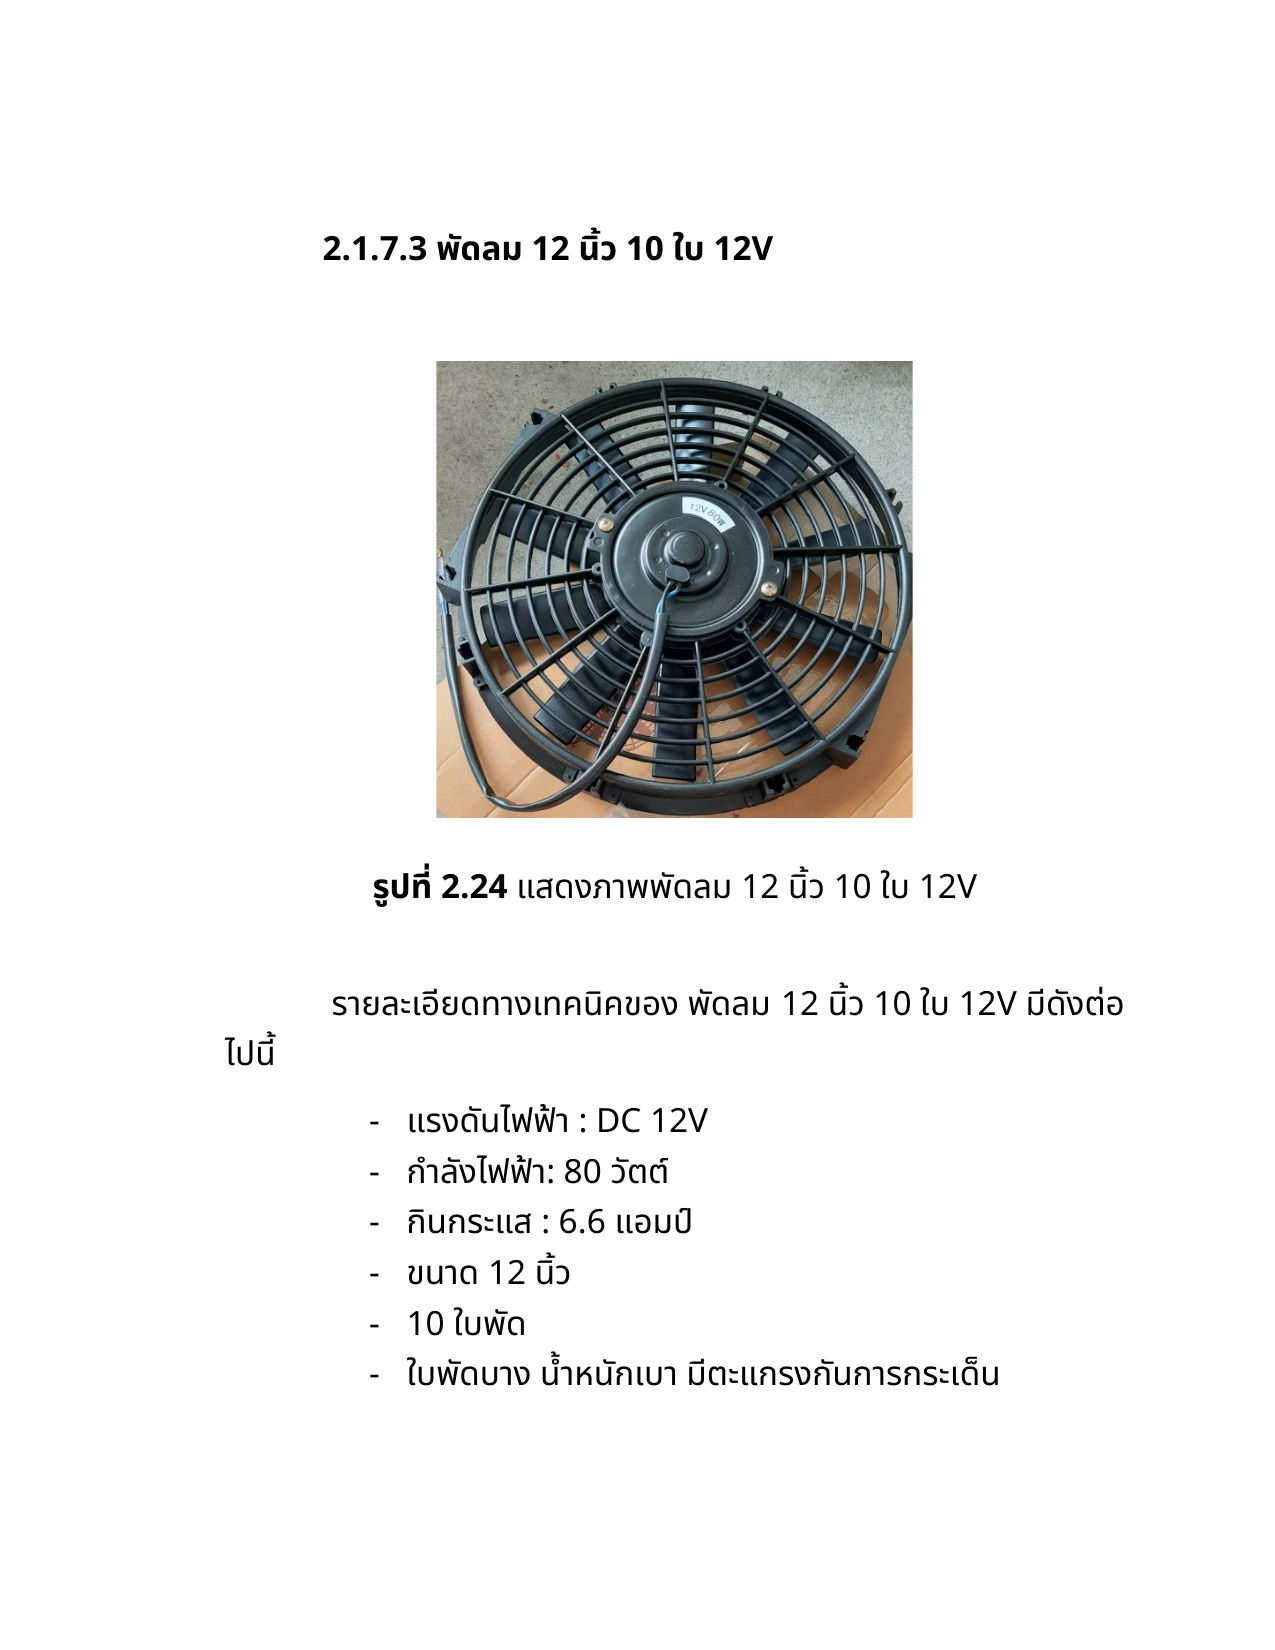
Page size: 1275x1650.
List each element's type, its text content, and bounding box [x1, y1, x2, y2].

picture [436, 361, 913, 818]
list 10 ใบพัด [369, 1299, 1125, 1350]
list ใบพัดบาง น้ำหนักเบา มีตะแกรงกันการกระเด็น [369, 1350, 1125, 1401]
list ขนาด 12 นิ้ว [369, 1249, 1125, 1299]
table_header รูปที่ 2.24 แสดงภาพพัดลม 12 นิ้ว 10 ใบ 12V [225, 362, 1124, 914]
list แรงดันไฟฟ้า : DC 12V [369, 1097, 1125, 1148]
list กินกระแส : 6.6 แอมป์ [369, 1198, 1125, 1249]
text รายละเอียดทางเทคนิคของ พัดลม 12 นิ้ว 10 ใบ 12V มีดังต่อไปนี้ [225, 979, 1125, 1080]
list กำลังไฟฟ้า: 80 วัตต์ [369, 1148, 1125, 1198]
text 2.1.7.3 พัดลม 12 นิ้ว 10 ใบ 12V [225, 225, 1125, 276]
